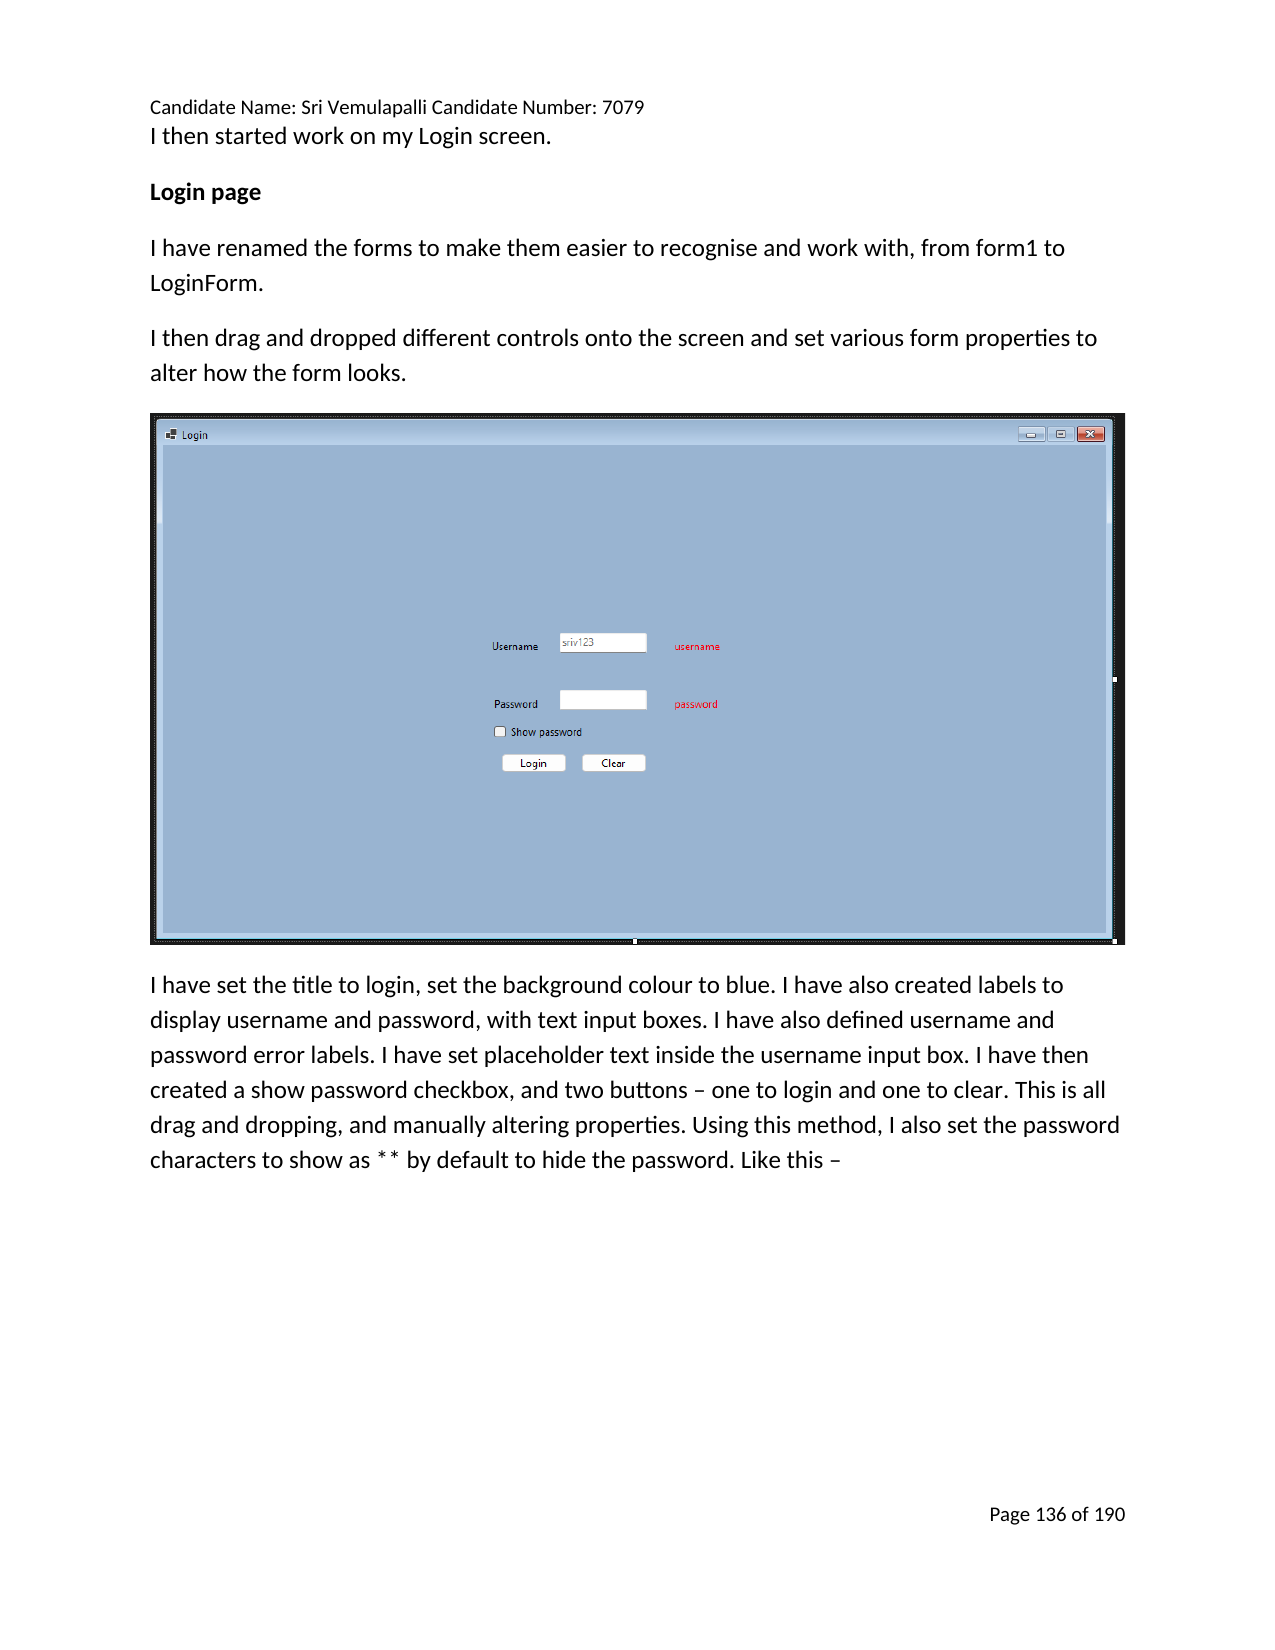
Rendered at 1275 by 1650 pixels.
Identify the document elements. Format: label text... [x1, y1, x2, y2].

text I have renamed the forms to make them easier to recognise and work with, from form1 to LoginForm. [150, 232, 1125, 297]
text I then started work on my Login screen. [150, 120, 1125, 151]
text I then drag and dropped different controls onto the screen and set various form properties to alter how the form looks. [150, 322, 1125, 388]
picture [150, 413, 1125, 945]
text I have set the title to login, set the background colour to blue. I have also created labels to display username and password, with text input boxes. I have also defined username and password error labels. I have set placeholder text inside the username input box. I have then created a show password checkbox, and two buttons – one to login and one to clear. This is all drag and dropping, and manually altering properties. Using this method, I also set the password characters to show as ** by default to hide the password. Like this – [150, 969, 1125, 1175]
text Login page [150, 176, 1125, 206]
